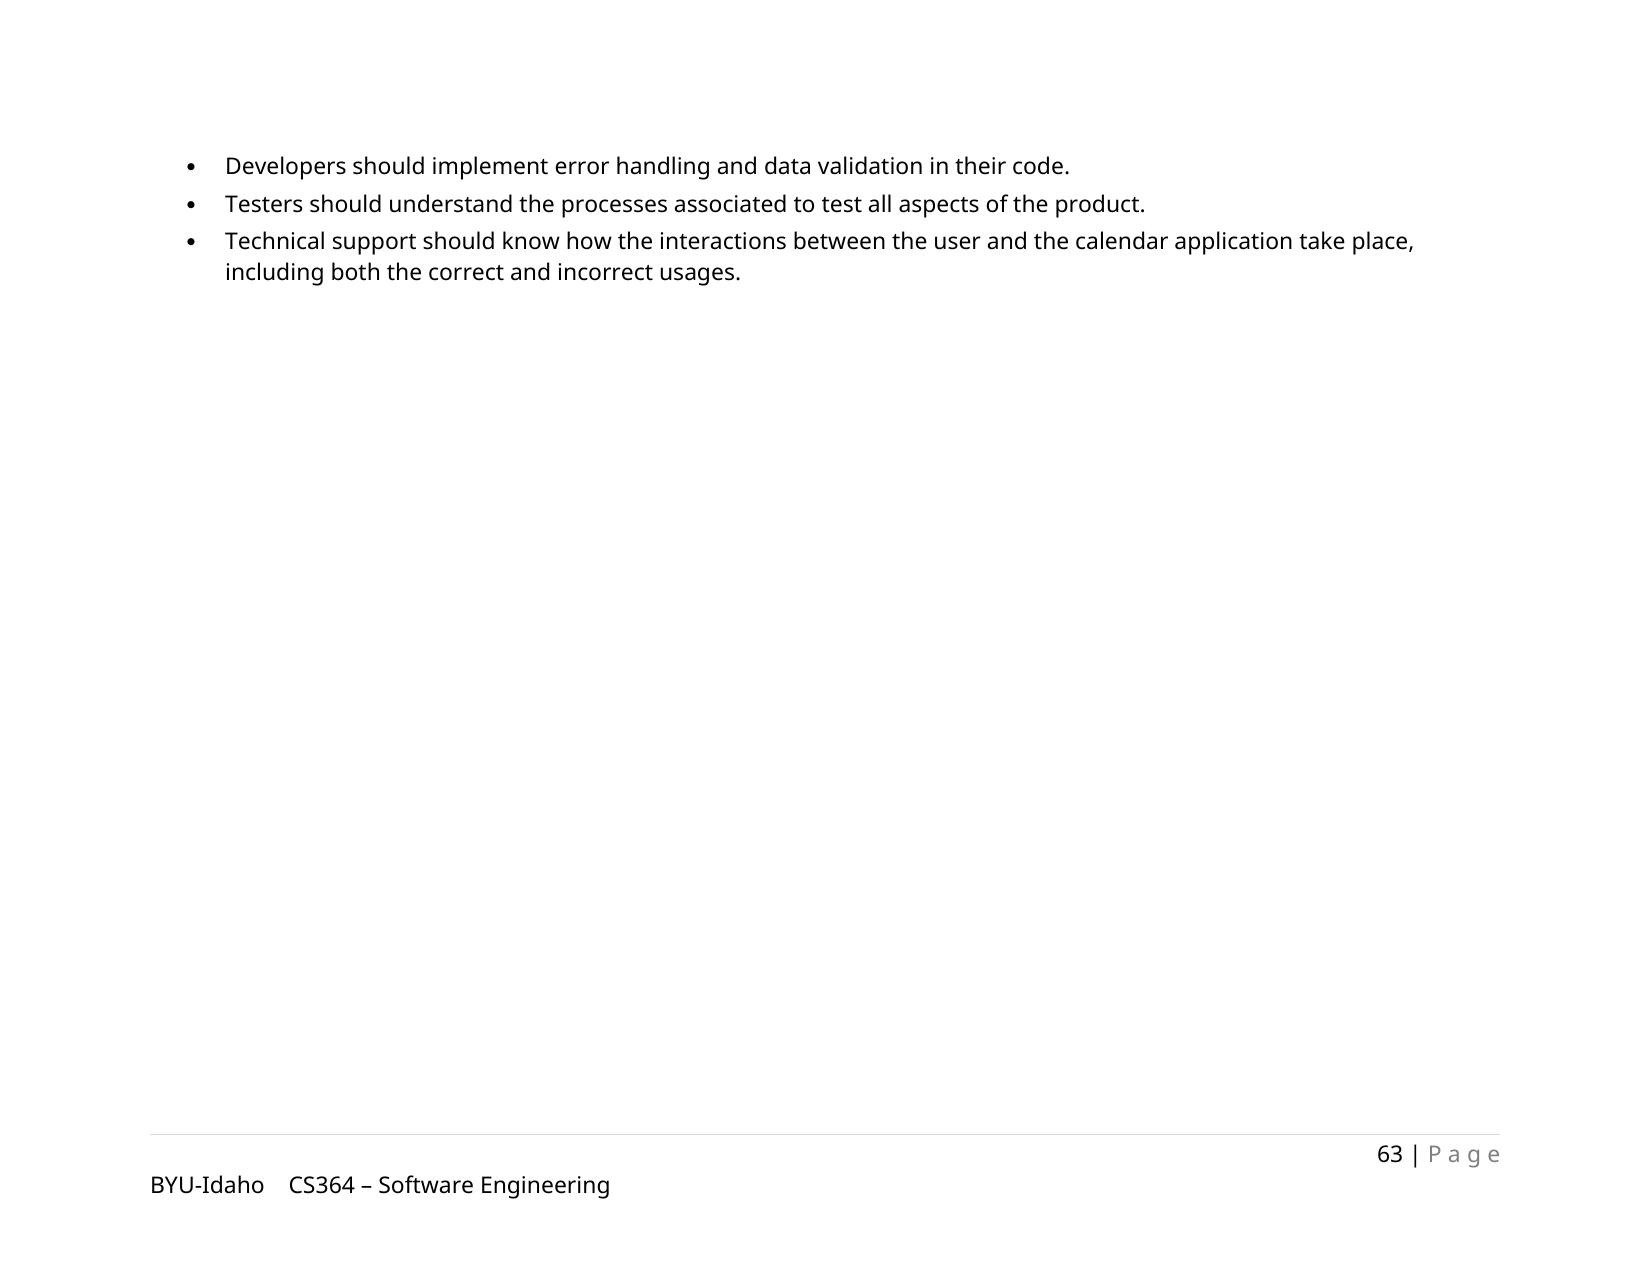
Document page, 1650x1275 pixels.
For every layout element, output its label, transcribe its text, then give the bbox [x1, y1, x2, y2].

list Developers should implement error handling and data validation in their code. [187, 150, 1500, 181]
list Technical support should know how the interactions between the user and the calendar application take place, including both the correct and incorrect usages. [187, 225, 1500, 287]
list Testers should understand the processes associated to test all aspects of the product. [187, 187, 1500, 219]
